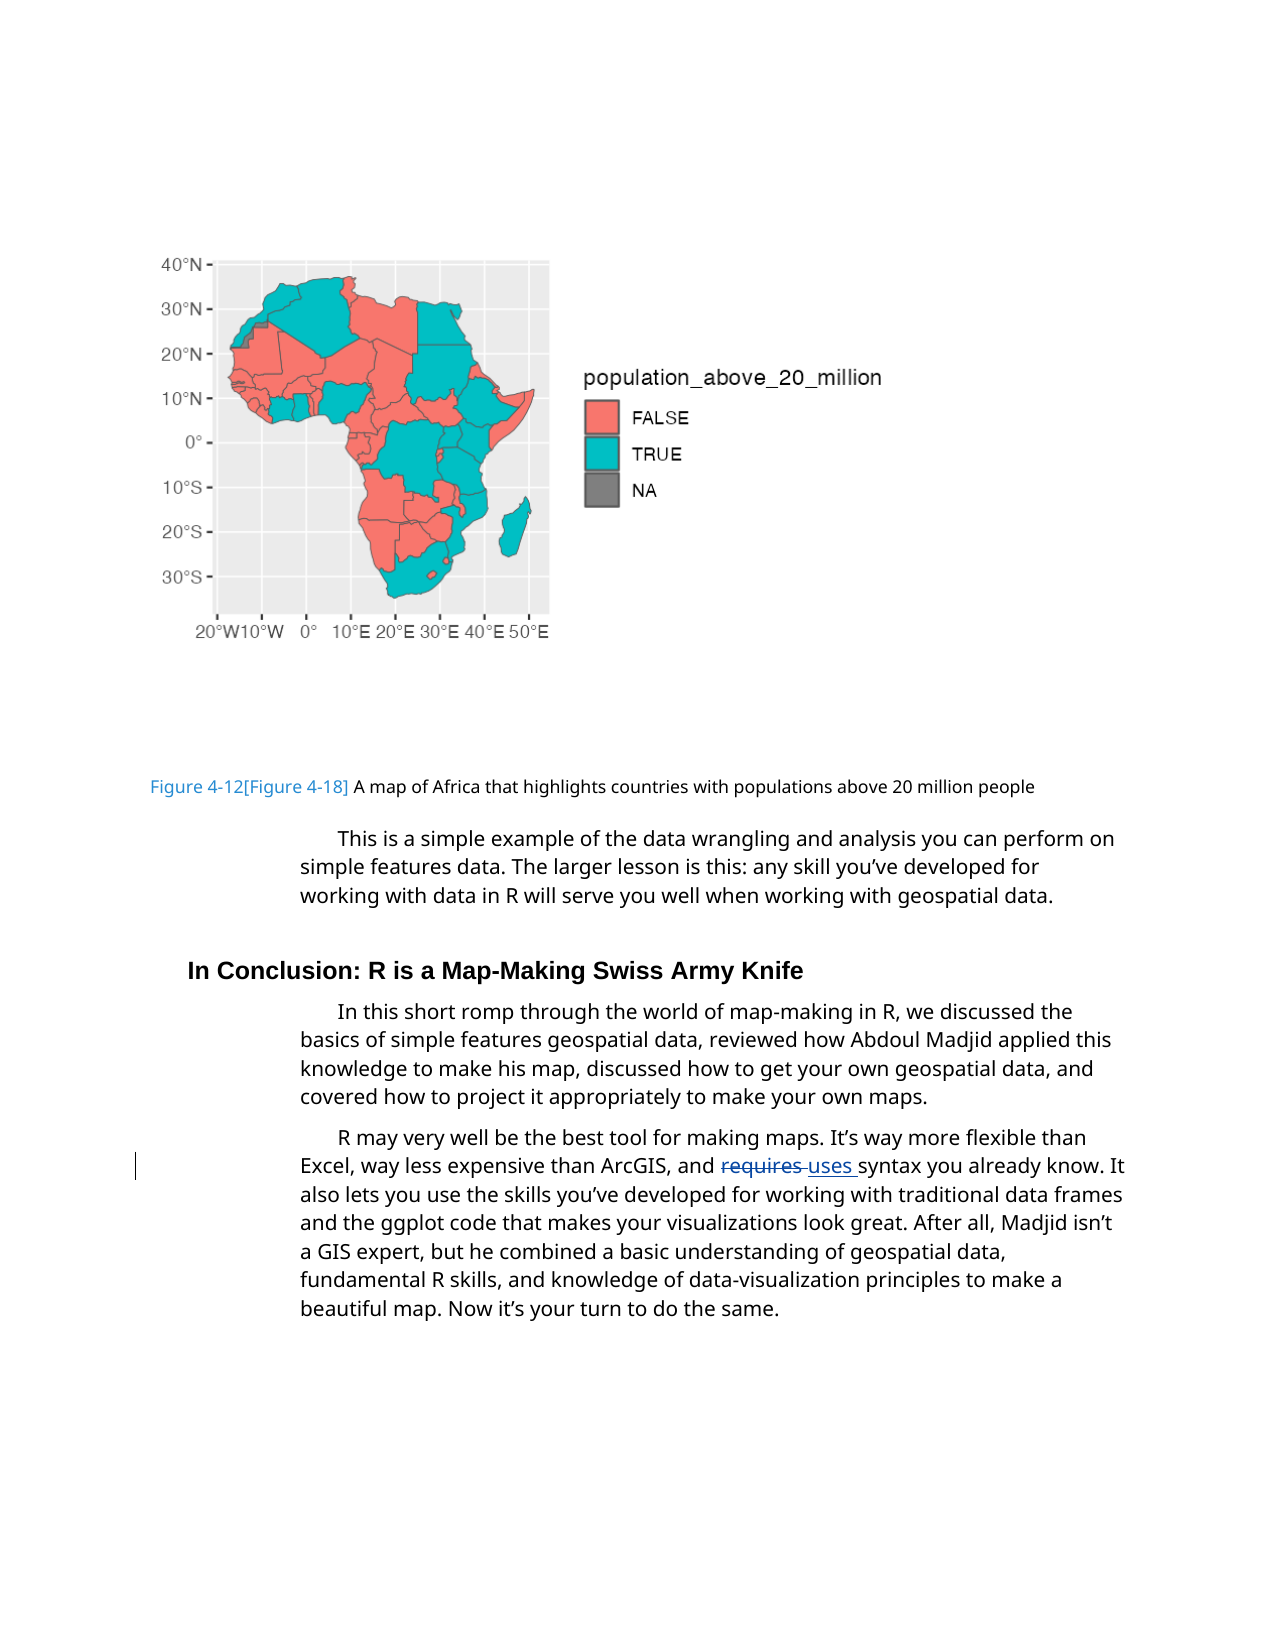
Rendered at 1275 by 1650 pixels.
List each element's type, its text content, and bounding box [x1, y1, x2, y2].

text R may very well be the best tool for making maps. It’s way more flexible than Excel, way less expensive than ArcGIS, and syntax you already know. It also lets you use the skills you’ve developed for working with traditional data frames and the ggplot code that makes your visualizations look great. After all, Madjid isn’t a GIS expert, but he combined a basic understanding of geospatial data, fundamental R skills, and knowledge of data-visualization principles to make a beautiful map. Now it’s your turn to do the same. [300, 1123, 1125, 1322]
picture [150, 150, 905, 754]
text In this short romp through the world of map-making in R, we discussed the basics of simple features geospatial data, reviewed how Abdoul Madjid applied this knowledge to make his map, discussed how to get your own geospatial data, and covered how to project it appropriately to make your own maps. [300, 997, 1125, 1111]
text A map of Africa that highlights countries with populations above 20 million people [150, 775, 1125, 799]
text In Conclusion: R is a Map-Making Swiss Army Knife [187, 953, 1125, 984]
text This is a simple example of the data wrangling and analysis you can perform on simple features data. The larger lesson is this: any skill you’ve developed for working with data in R will serve you well when working with geospatial data. [300, 824, 1125, 909]
